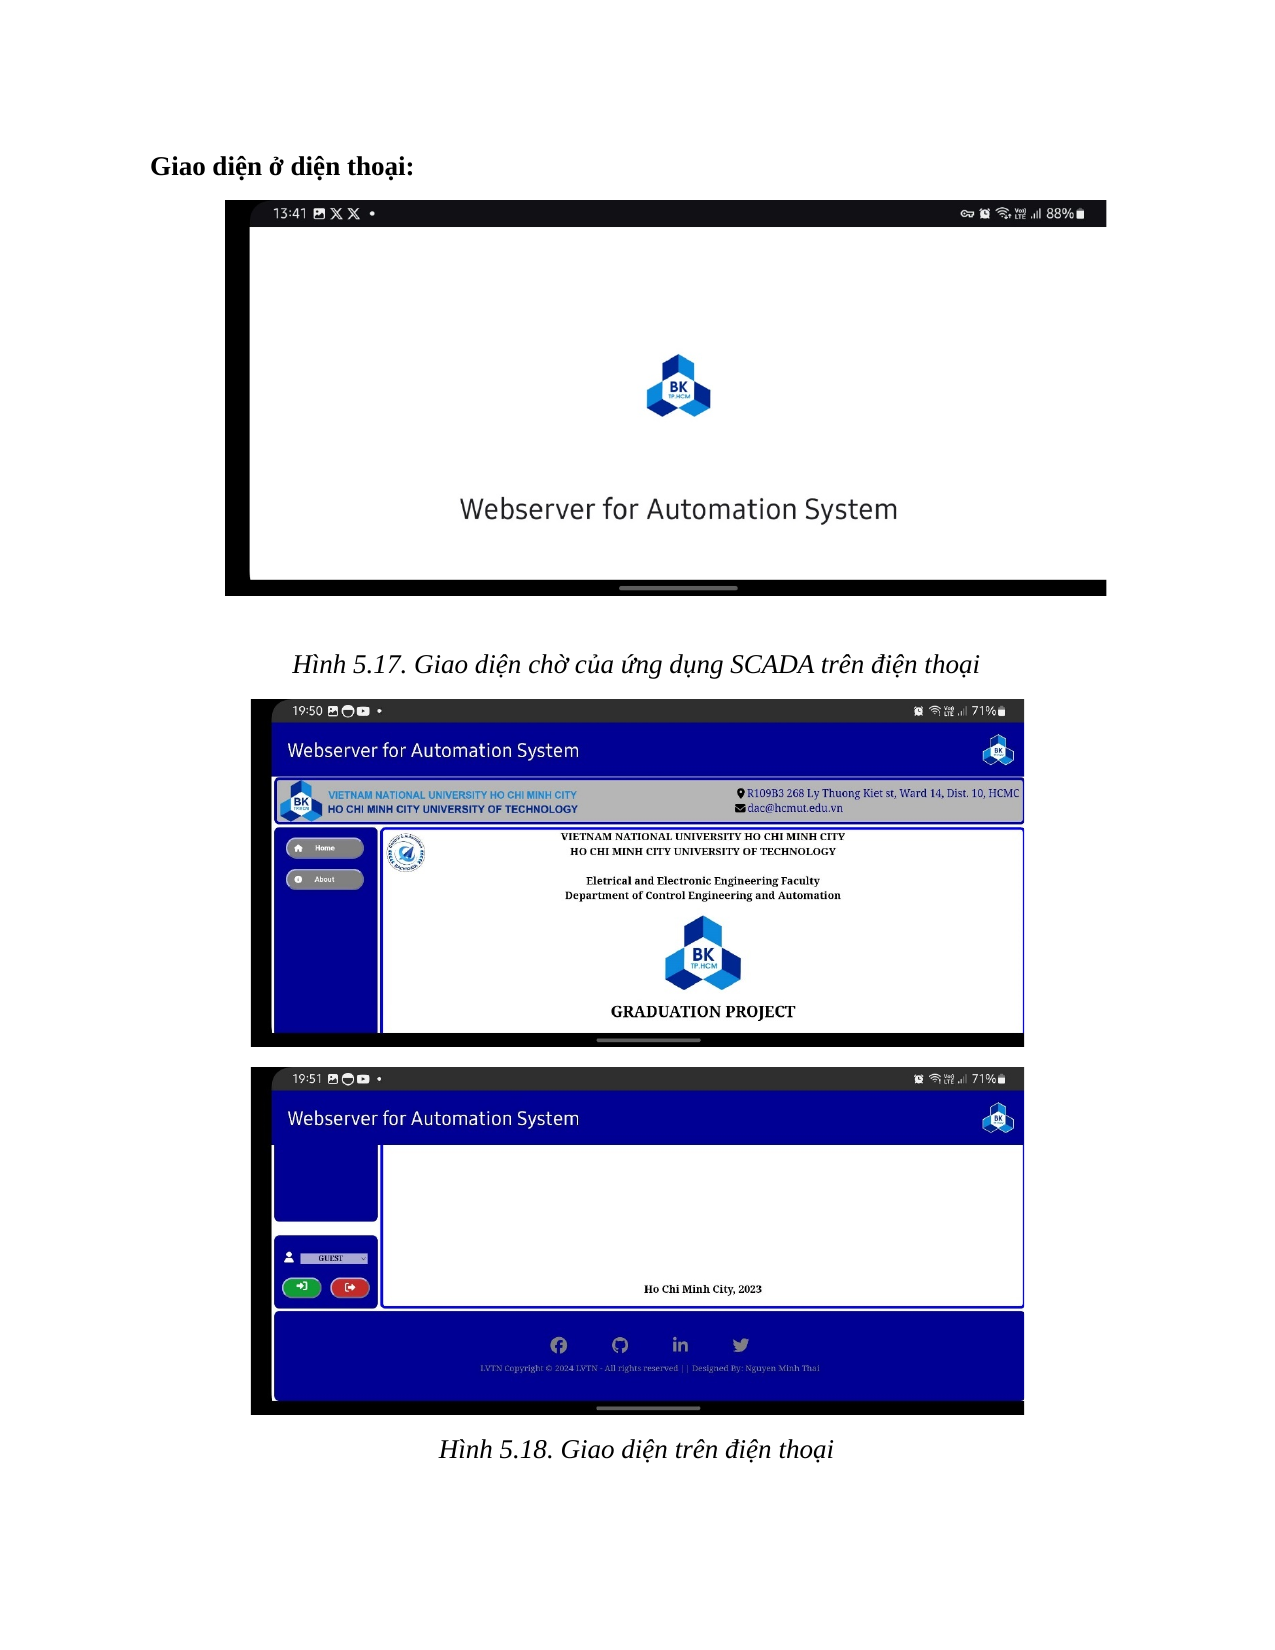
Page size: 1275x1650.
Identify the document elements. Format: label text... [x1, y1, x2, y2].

picture [250, 699, 1025, 1047]
text Hình 5.18. Giao diện trên điện thoại [150, 1433, 1125, 1464]
text Giao diện ở diện thoại: [150, 150, 1125, 181]
picture [225, 200, 1107, 596]
picture [250, 1067, 1025, 1415]
text Hình 5.17. Giao diện chờ của ứng dụng SCADA trên điện thoại [150, 648, 1125, 679]
